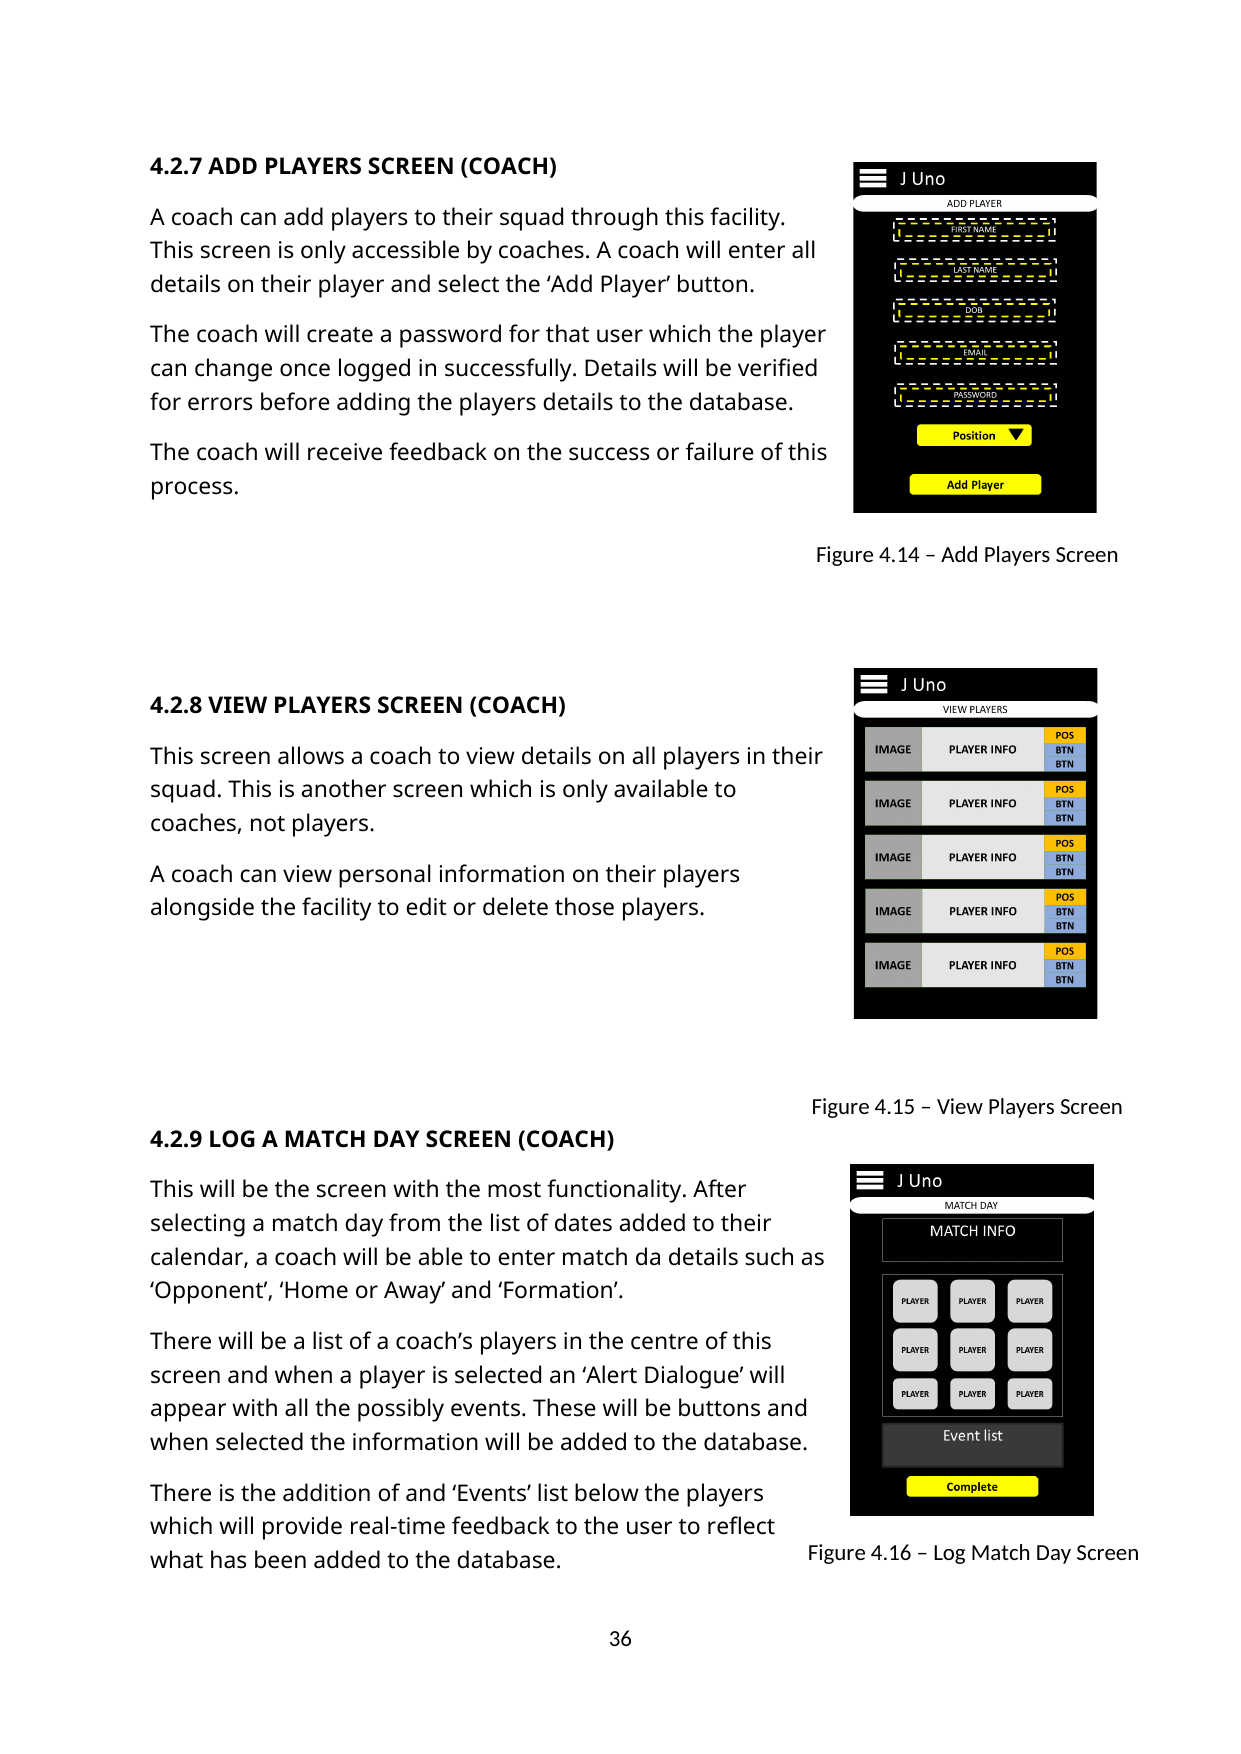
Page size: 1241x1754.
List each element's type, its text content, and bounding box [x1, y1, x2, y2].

text 4.2.7 ADD PLAYERS SCREEN (COACH) [150, 150, 1090, 181]
text A coach can add players to their squad through this facility. This screen is only accessible by coaches. A coach will enter all details on their player and select the ‘Add Player’ button. [150, 200, 852, 299]
text A coach can view personal information on their players alongside the facility to edit or delete those players. [150, 857, 853, 922]
picture [850, 1164, 1094, 1514]
text 4.2.9 LOG A MATCH DAY SCREEN (COACH) [150, 1123, 1090, 1154]
text This will be the screen with the most functionality. After selecting a match day from the list of dates added to their calendar, a coach will be able to enter match da details such as ‘Opponent’, ‘Home or Away’ and ‘Formation’. [150, 1173, 850, 1306]
text This screen allows a coach to view details on all players in their squad. This is another screen which is only available to coaches, not players. [150, 739, 853, 838]
text The coach will receive feedback on the success or failure of this process. [150, 436, 852, 501]
text There will be a list of a coach’s players in the centre of this screen and when a player is selected an ‘Alert Dialogue’ will appear with all the possibly events. These will be buttons and when selected the information will be added to the database. [150, 1325, 850, 1457]
picture [853, 668, 1098, 1018]
text There is the addition of and ‘Events’ list below the players which will provide real-time feedback to the user to reflect what has been added to the database. [150, 1477, 1090, 1575]
text The coach will create a password for that user which the player can change once logged in successfully. Details will be verified for errors before adding the players details to the database. [150, 318, 852, 417]
picture [852, 162, 1097, 512]
text 4.2.8 VIEW PLAYERS SCREEN (COACH) [150, 520, 1090, 720]
